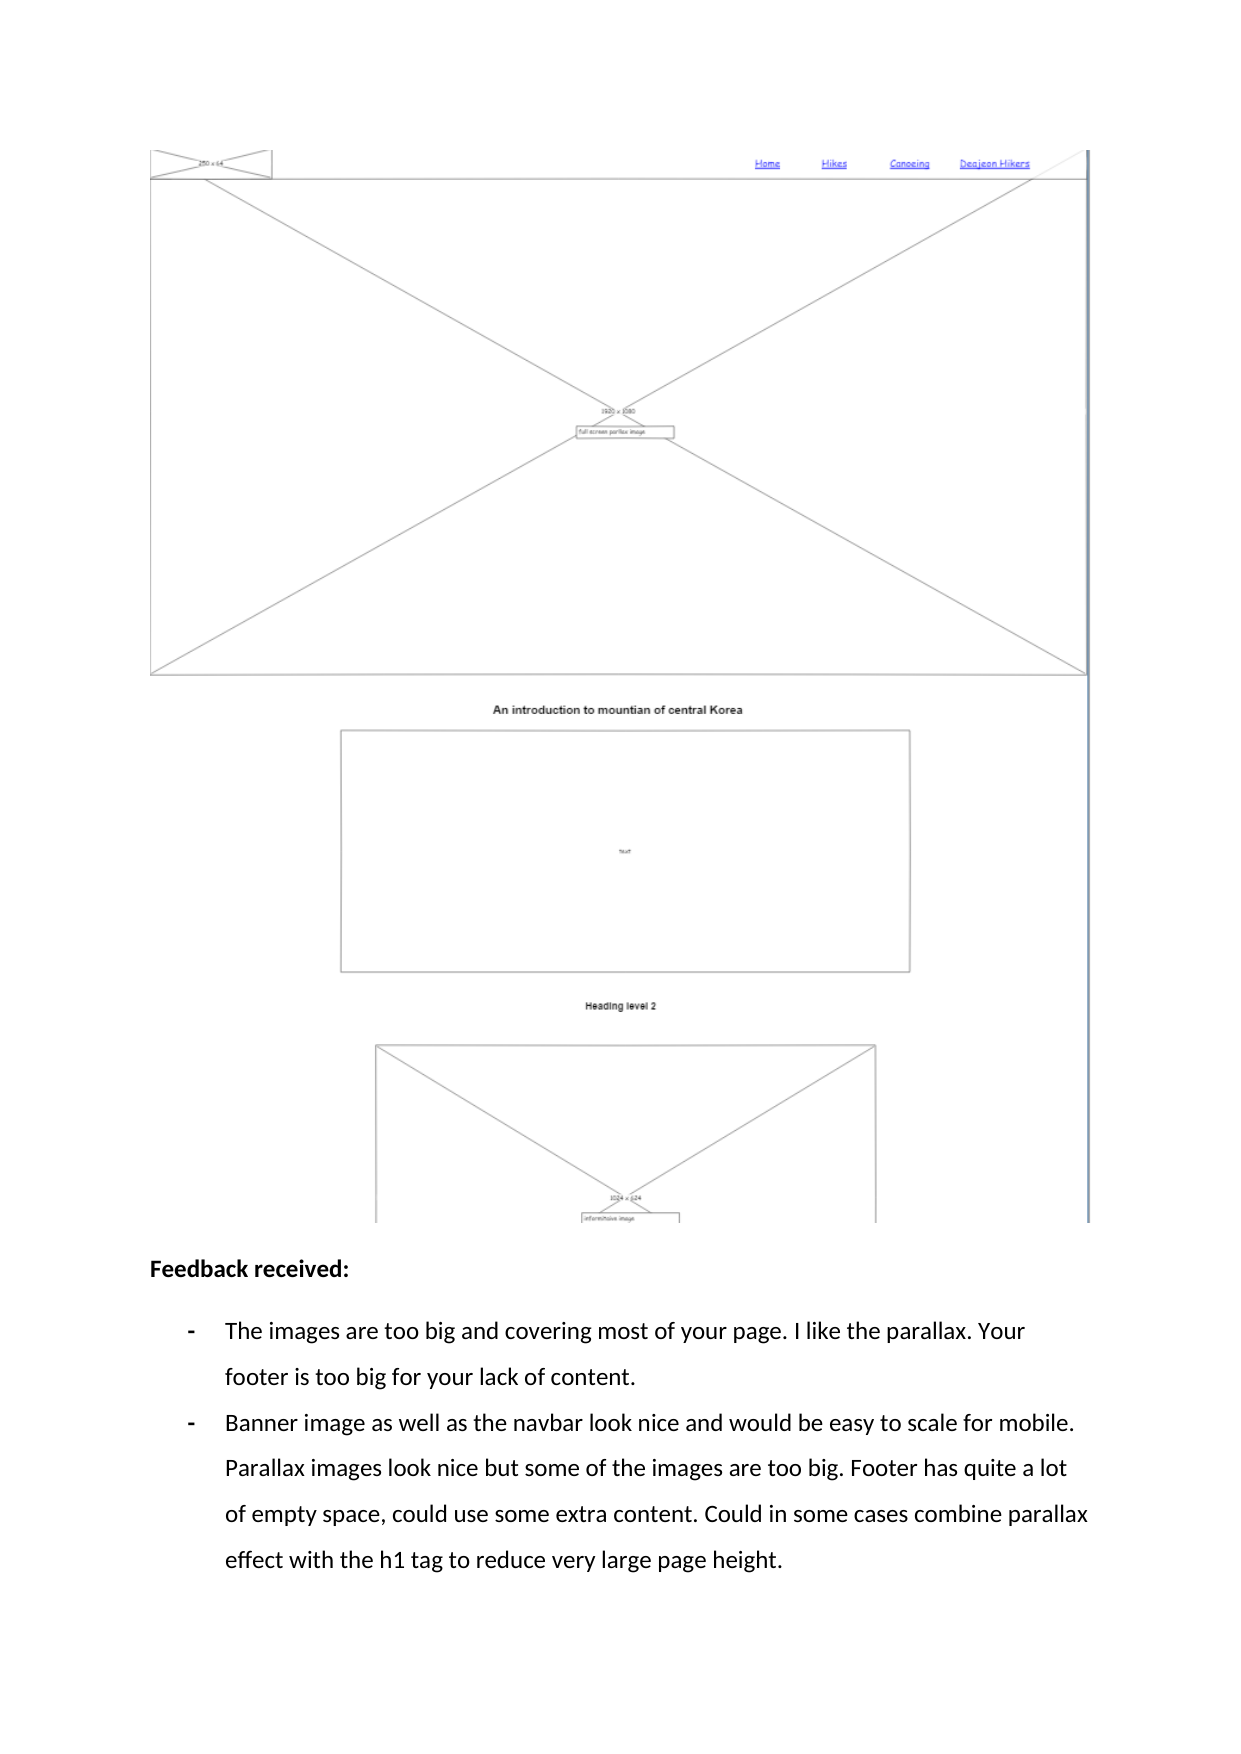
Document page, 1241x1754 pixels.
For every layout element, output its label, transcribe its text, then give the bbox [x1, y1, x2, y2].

list Banner image as well as the navbar look nice and would be easy to scale for mobile. Parallax images look nice but some of the images are too big. Footer has quite a lot of empty space, could use some extra content. Could in some cases combine parallax effect with the h1 tag to reduce very large page height. [187, 1407, 1090, 1574]
picture [150, 150, 1091, 1223]
list The images are too big and covering most of your page. I like the parallax. Your footer is too big for your lack of content. [187, 1315, 1090, 1392]
text Feedback received: [150, 1253, 1090, 1283]
